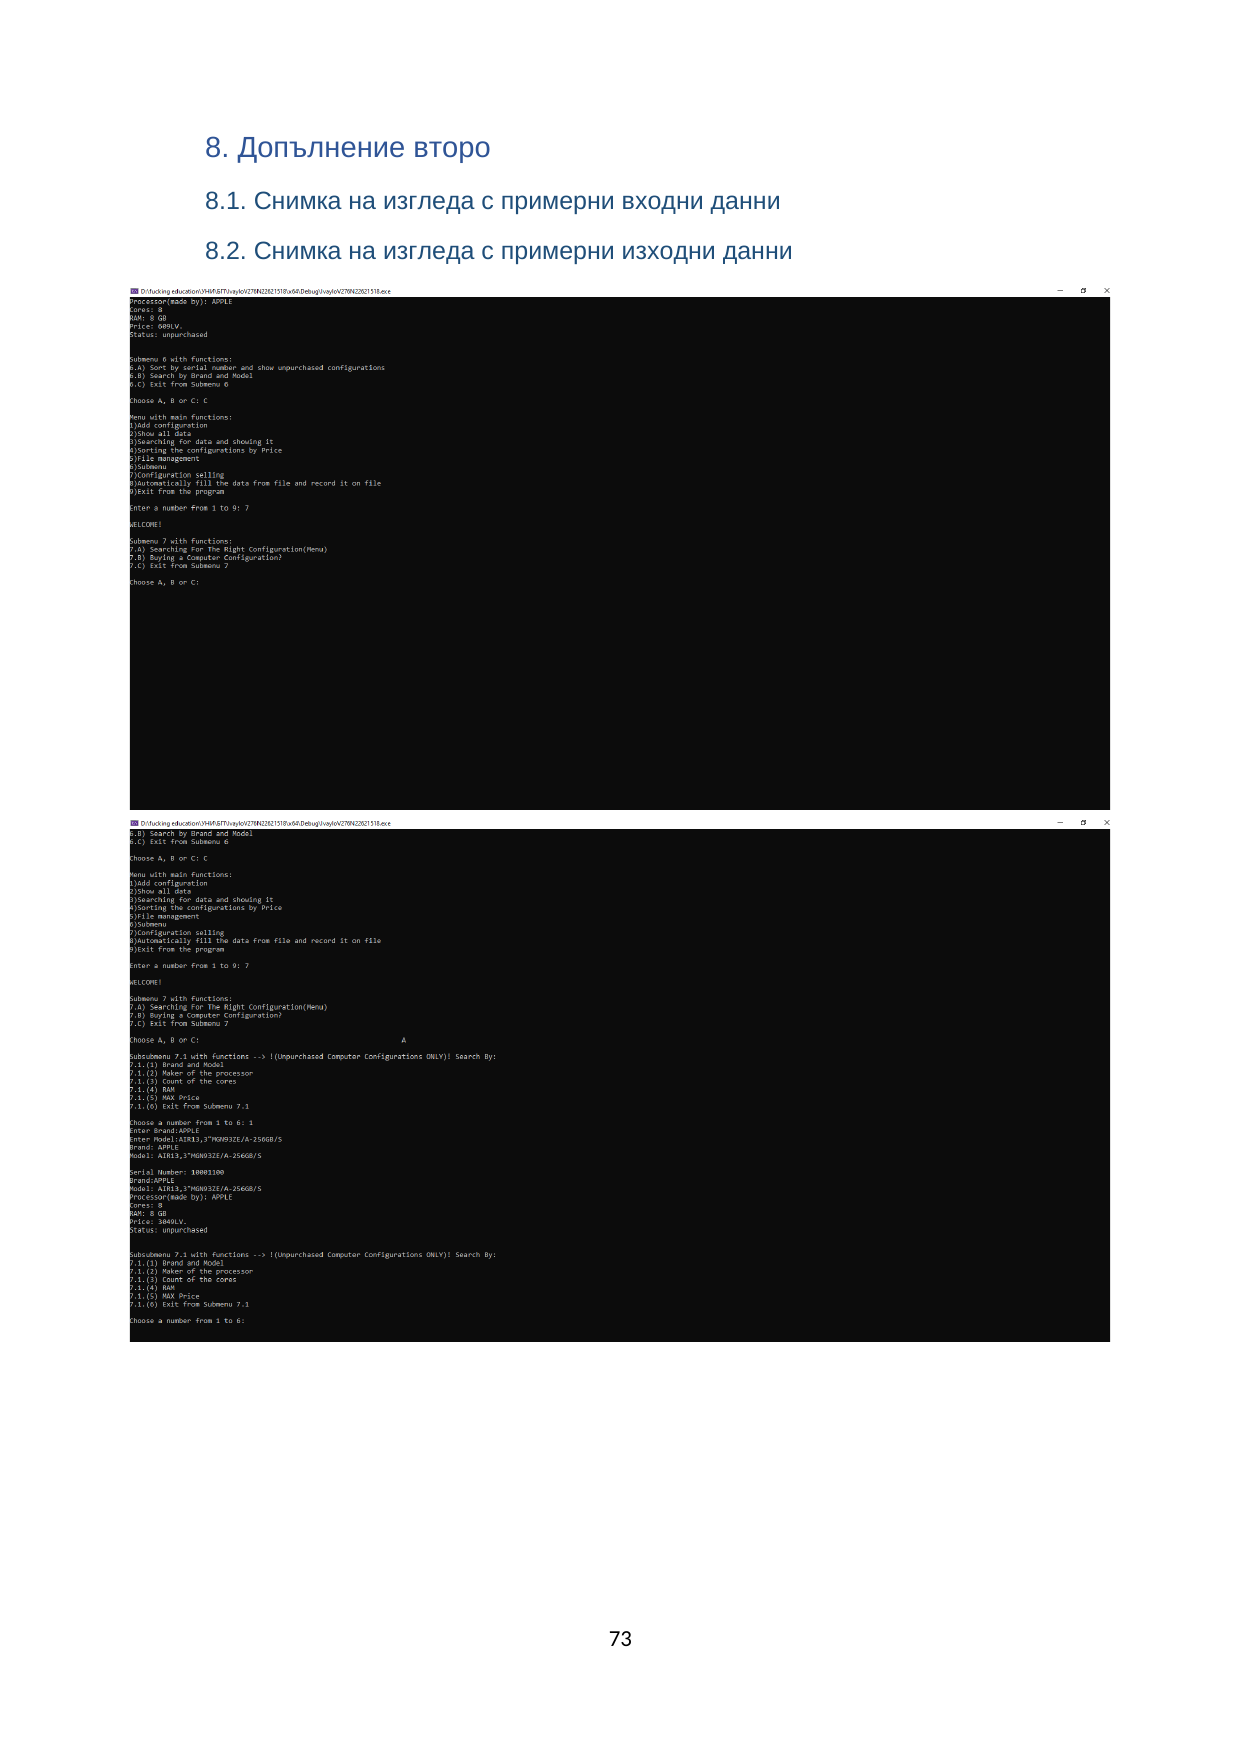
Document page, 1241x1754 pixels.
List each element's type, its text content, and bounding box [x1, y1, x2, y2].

picture [129, 285, 1111, 810]
text Снимка на изгледа с примерни входни данни [205, 186, 1110, 215]
picture [129, 818, 1111, 1342]
text Допълнение второ [205, 130, 1110, 163]
text Снимка на изгледа с примерни изходни данни [205, 236, 1110, 264]
